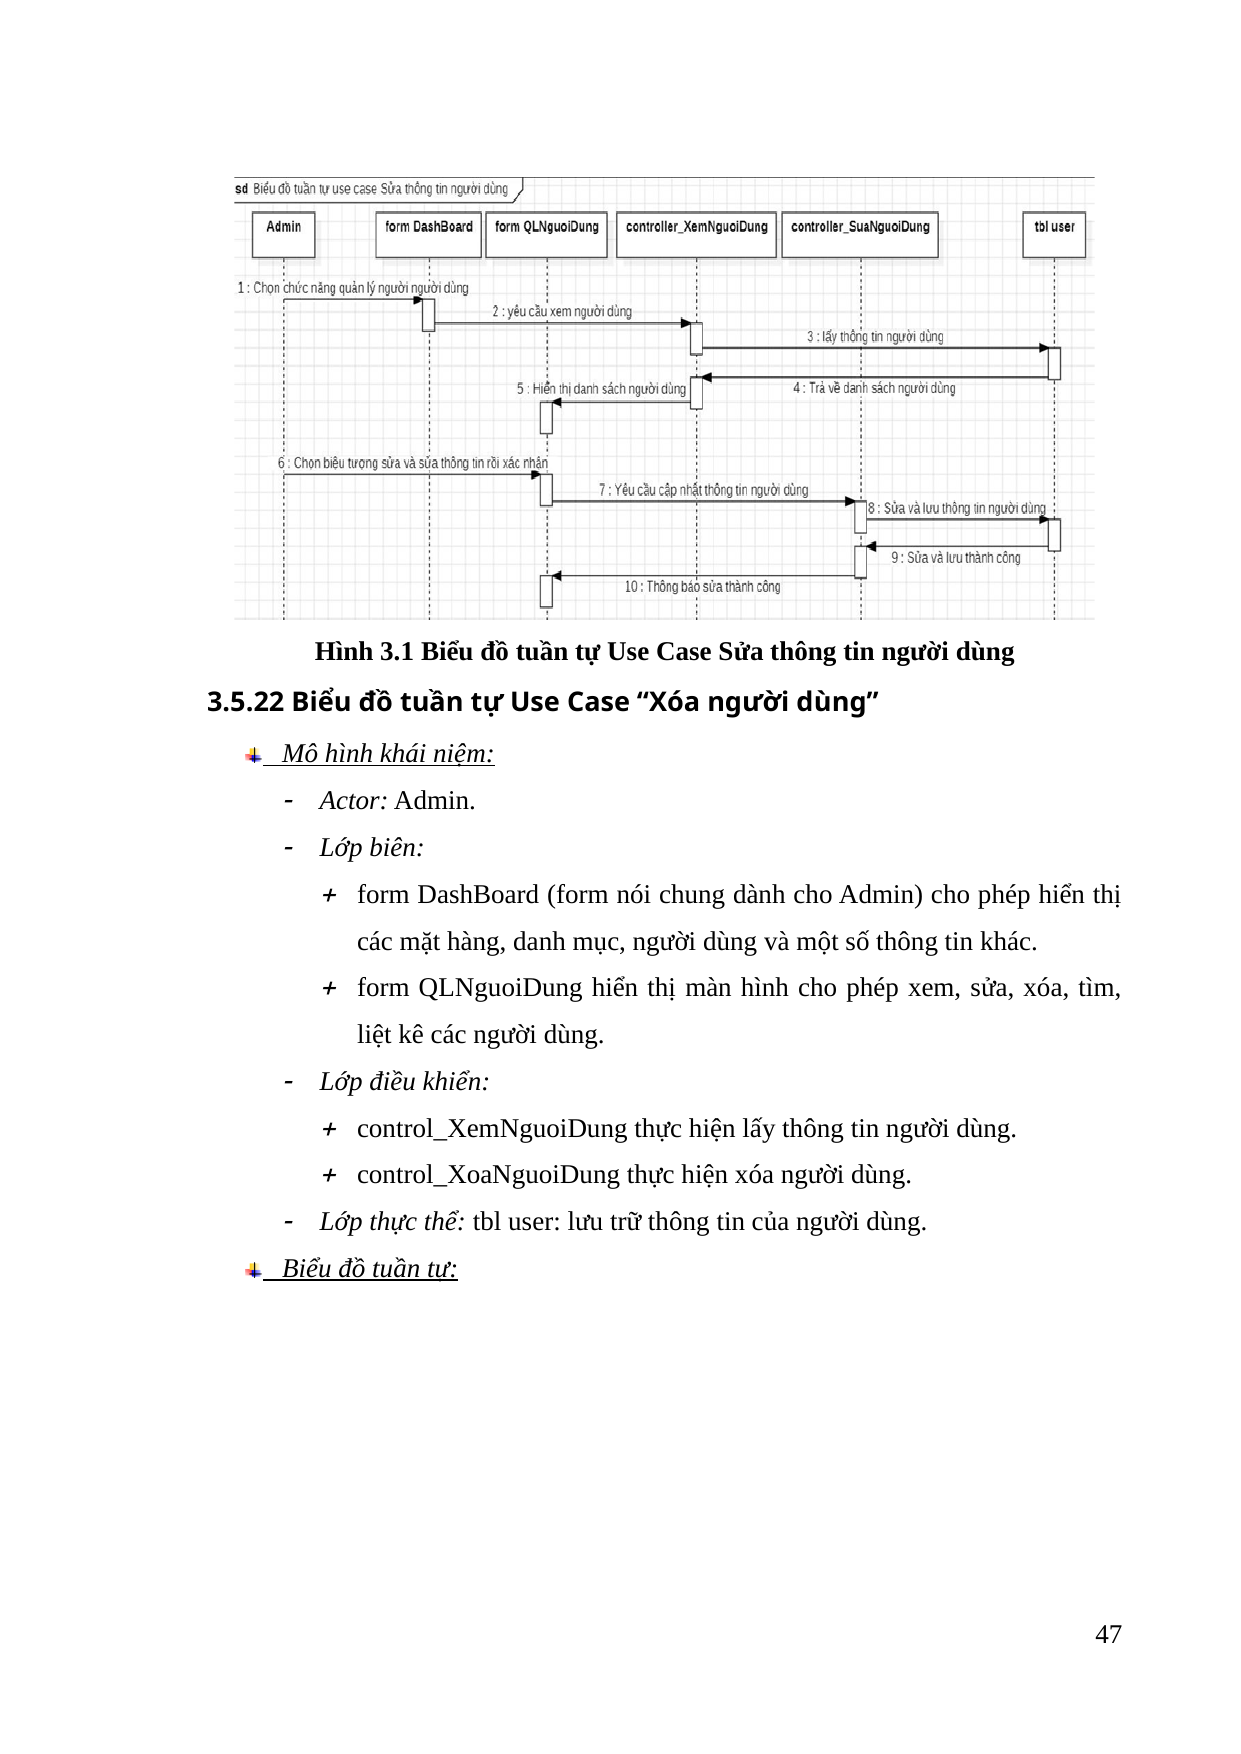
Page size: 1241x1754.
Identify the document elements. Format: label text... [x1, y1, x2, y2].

list form QLNguoiDung hiển thị màn hình cho phép xem, sửa, xóa, tìm, liệt kê các người dùng. [319, 971, 1122, 1049]
picture [245, 746, 262, 763]
list Lớp thực thể: tbl user: lưu trữ thông tin của người dùng. [282, 1205, 1122, 1237]
list Mô hình khái niệm: [244, 737, 1122, 769]
list control_XemNguoiDung thực hiện lấy thông tin người dùng. [319, 1112, 1122, 1143]
list Actor: Admin. [282, 784, 1122, 815]
list Lớp điều khiển: [282, 1065, 1122, 1096]
picture [245, 1261, 262, 1278]
list control_XoaNguoiDung thực hiện xóa người dùng. [319, 1158, 1122, 1190]
picture [234, 177, 1095, 620]
list Biểu đồ tuần tự: [244, 1252, 1122, 1283]
list form DashBoard (form nói chung dành cho Admin) cho phép hiển thị các mặt hàng, danh mục, người dùng và một số thông tin khác. [319, 878, 1122, 956]
list Lớp biên: [282, 831, 1122, 862]
text Biểu đồ tuần tự Use Case Sửa thông tin người dùng [207, 636, 1122, 667]
subtitle Biểu đồ tuần tự Use Case “Xóa người dùng” [207, 682, 1122, 719]
